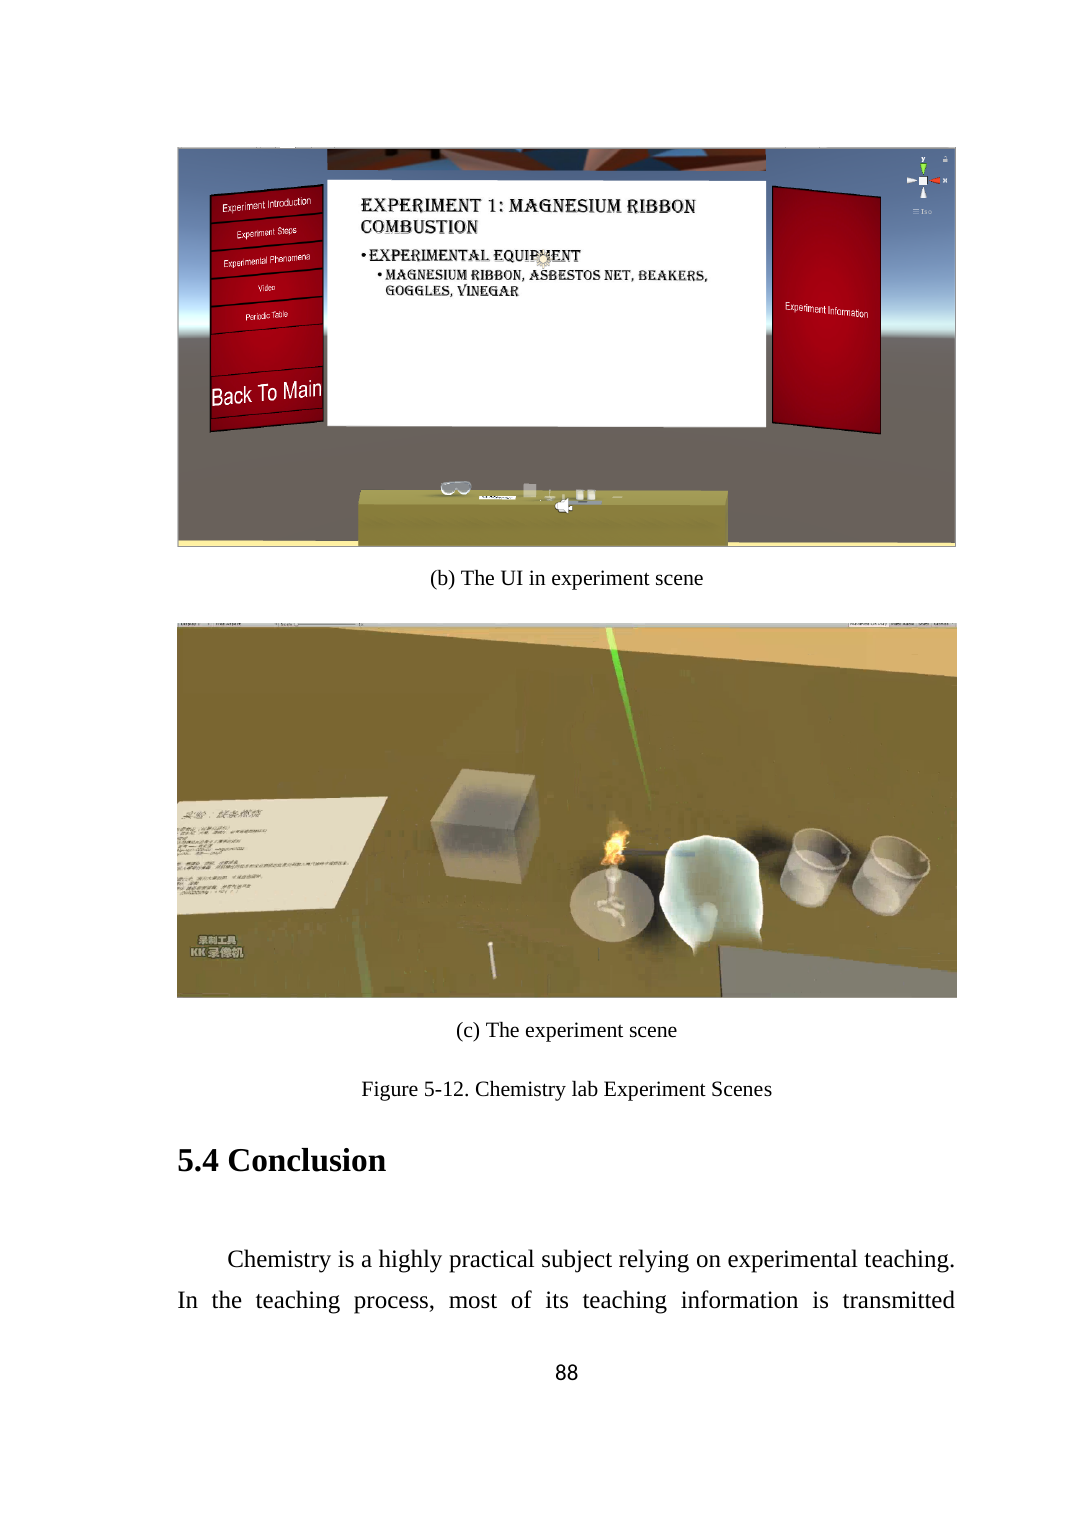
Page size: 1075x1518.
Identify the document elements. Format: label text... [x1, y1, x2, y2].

text Figure 5-12. Chemistry lab Experiment Scenes [177, 1076, 956, 1101]
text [177, 1234, 956, 1317]
picture [177, 147, 956, 547]
text (c) The experiment scene [177, 1017, 956, 1042]
text 5.4 Conclusion [177, 1140, 956, 1179]
picture [177, 623, 957, 998]
text (b) The UI in experiment scene [177, 565, 956, 590]
